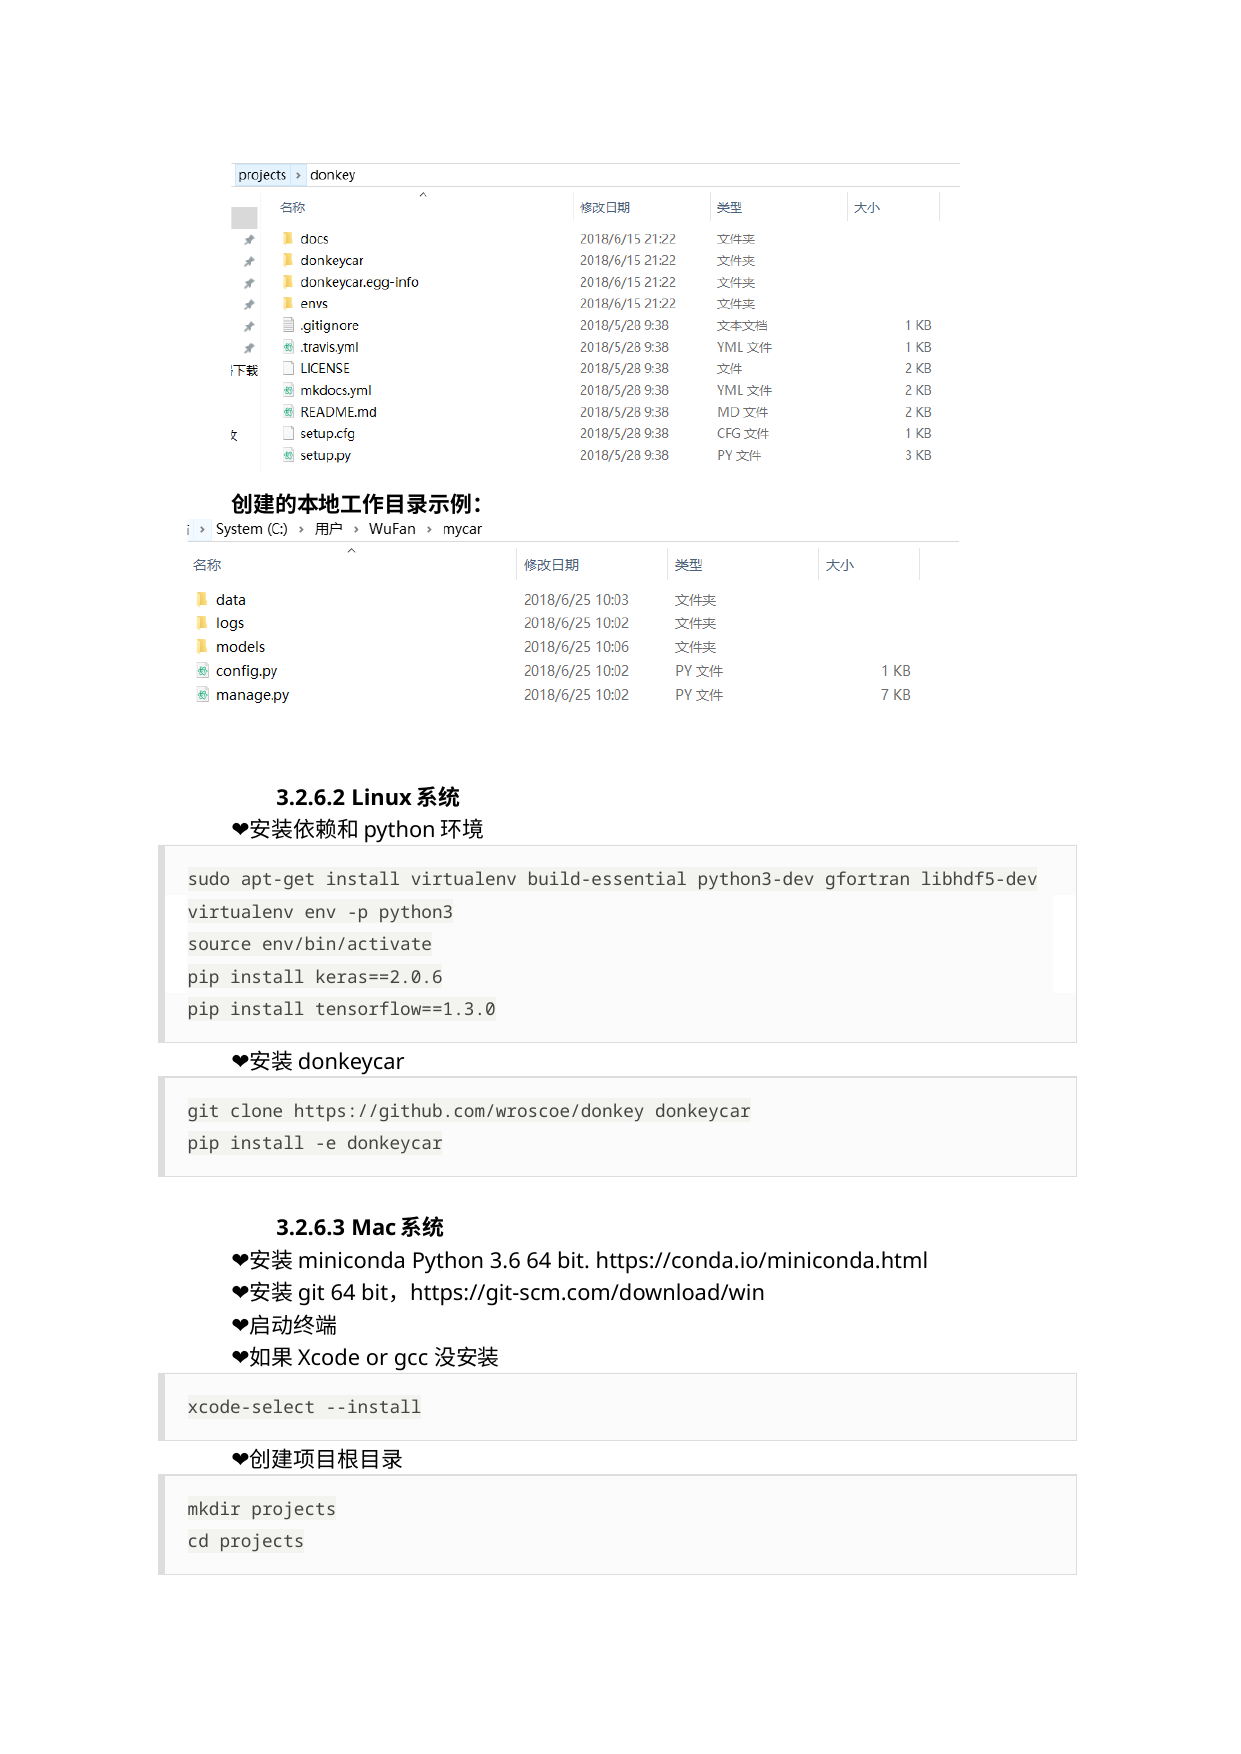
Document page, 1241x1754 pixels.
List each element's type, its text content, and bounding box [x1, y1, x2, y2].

text 启动终端 [231, 1307, 1053, 1340]
text pip install keras==2.0.6 [187, 960, 1053, 974]
text mkdir projects [165, 1476, 1076, 1506]
list Mac系统 [276, 1210, 1053, 1242]
text 创建的本地工作目录示例： [187, 487, 1053, 519]
text git clone https://github.com/wroscoe/donkey donkeycar [165, 1078, 1076, 1108]
text 安装依赖和python环境 [231, 812, 1053, 844]
list Linux系统 [276, 779, 1053, 812]
text 安装miniconda Python 3.6 64 bit. https://conda.io/miniconda.html [231, 1242, 1053, 1275]
text pip install tensorflow==1.3.0 [165, 974, 1076, 1042]
text virtualenv env -p python3 [187, 895, 1053, 928]
text 安装git 64 bit，https://git-scm.com/download/win [231, 1275, 1053, 1307]
text sudo apt-get install virtualenv build-essential python3-dev gfortran libhdf5-dev [165, 846, 1076, 895]
text cd projects [165, 1506, 1076, 1574]
text pip install -e donkeycar [165, 1108, 1076, 1176]
text 如果Xcode or gcc 没安装 [231, 1340, 1053, 1372]
text 创建项目根目录 [231, 1441, 1053, 1474]
text source env/bin/activate [187, 928, 1053, 960]
text 安装donkeycar [231, 1043, 1053, 1076]
text xcode-select --install [165, 1374, 1076, 1440]
